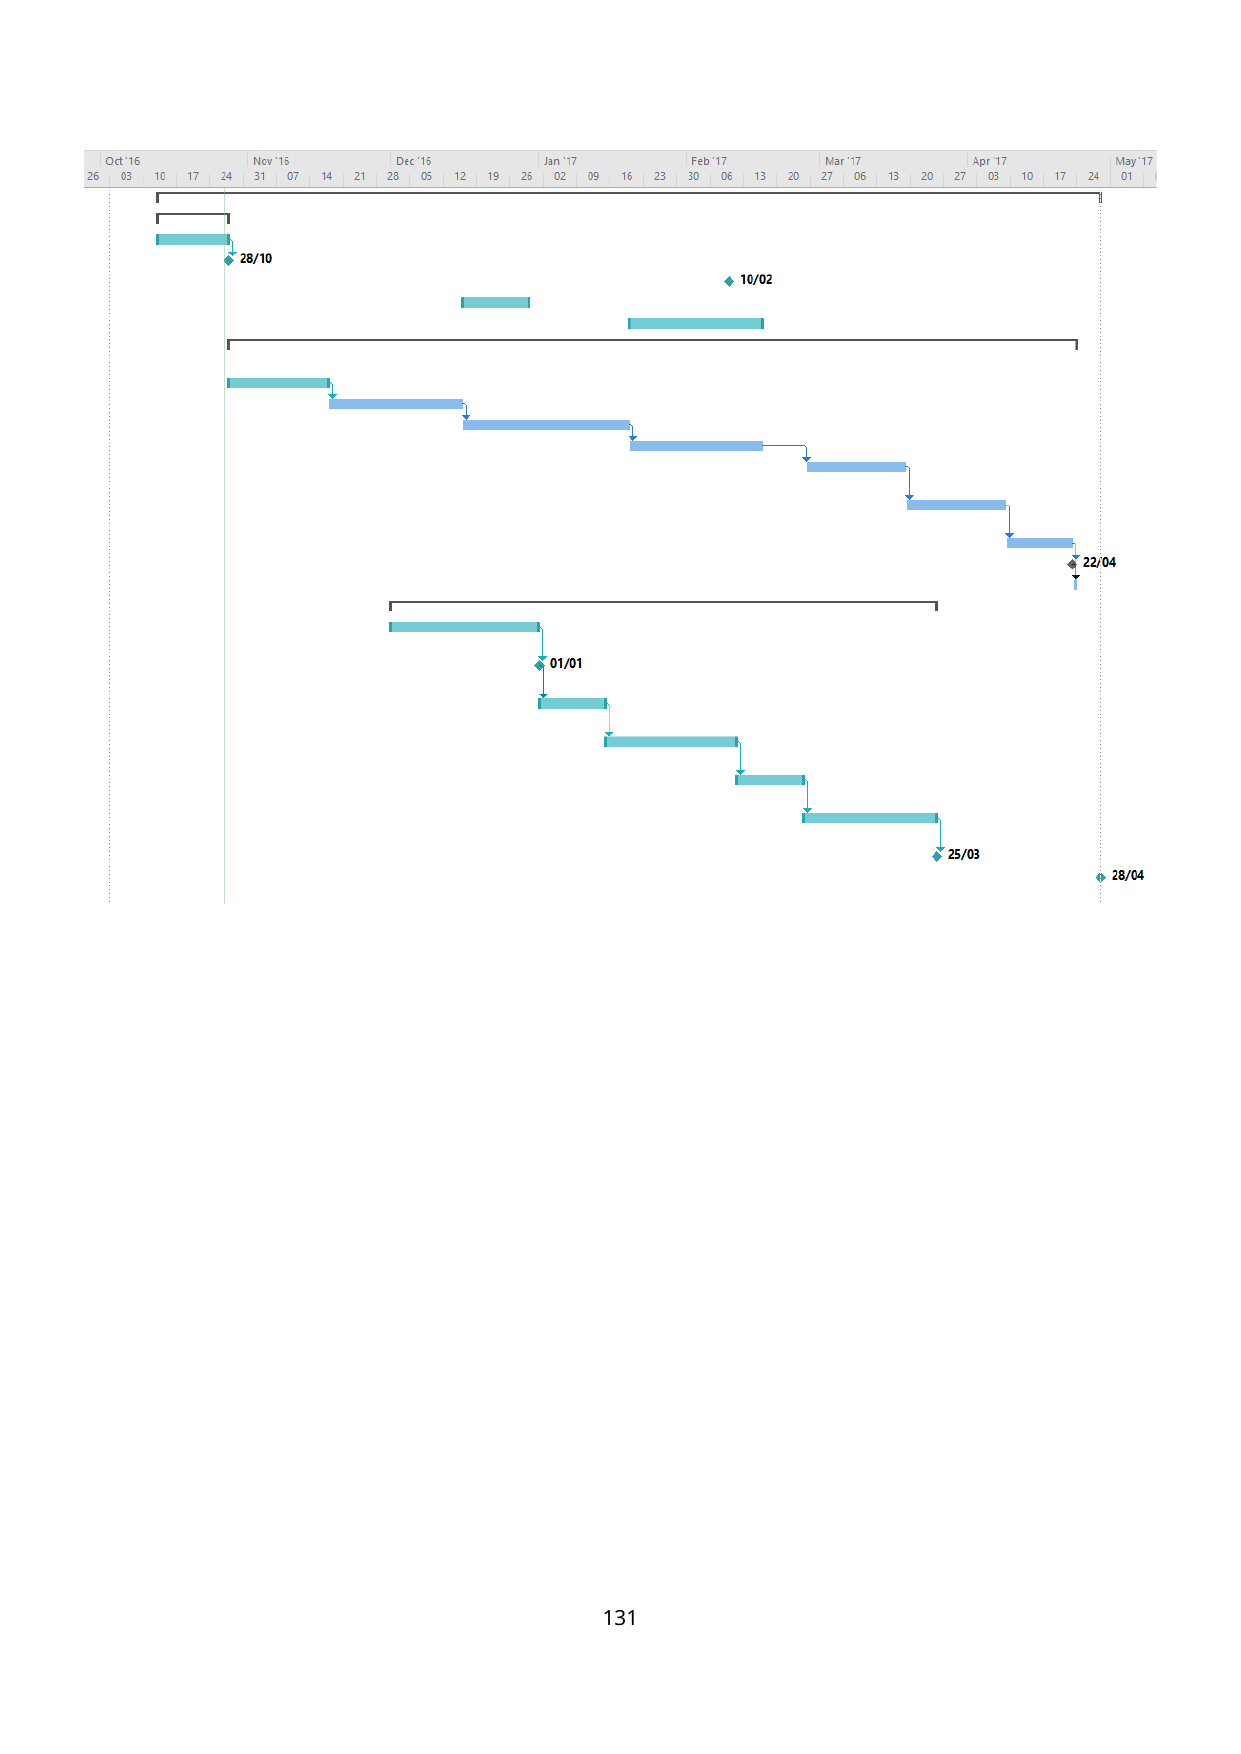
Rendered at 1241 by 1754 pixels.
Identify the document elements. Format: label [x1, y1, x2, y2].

picture [83, 150, 1157, 904]
